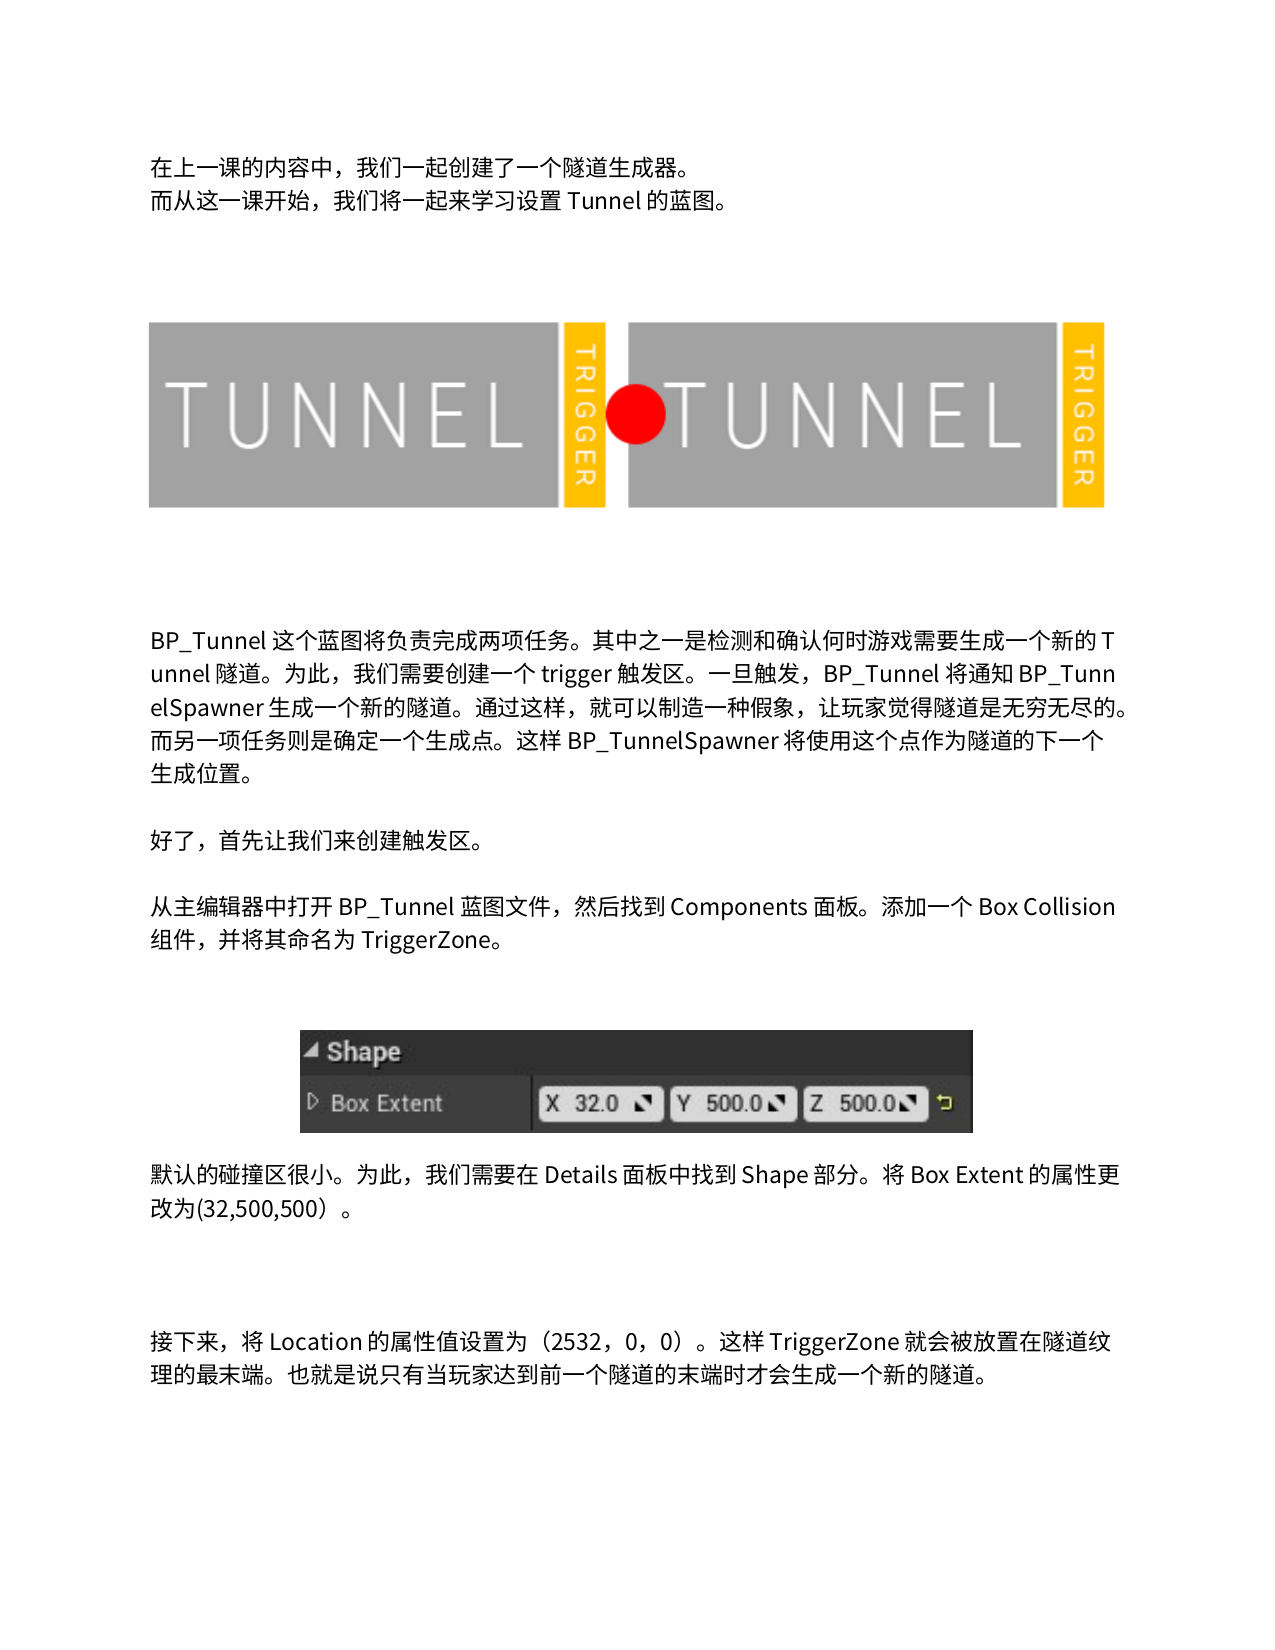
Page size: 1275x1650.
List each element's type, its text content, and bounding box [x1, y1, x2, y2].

text 从主编辑器中打开BP_Tunnel蓝图文件，然后找到Components面板。添加一个Box Collision组件，并将其命名为TriggerZone。 [150, 889, 1125, 955]
text 接下来，将Location的属性值设置为（2532，0，0）。这样TriggerZone就会被放置在隧道纹理的最末端。也就是说只有当玩家达到前一个隧道的末端时才会生成一个新的隧道。 [150, 1323, 1125, 1390]
text 而从这一课开始，我们将一起来学习设置Tunnel的蓝图。 [150, 183, 1125, 216]
text 好了，首先让我们来创建触发区。 [150, 822, 1125, 856]
picture [148, 265, 1124, 565]
text 在上一课的内容中，我们一起创建了一个隧道生成器。 [150, 150, 1125, 183]
text 而另一项任务则是确定一个生成点。这样BP_TunnelSpawner将使用这个点作为隧道的下一个生成位置。 [150, 723, 1125, 789]
text BP_Tunnel这个蓝图将负责完成两项任务。其中之一是检测和确认何时游戏需要生成一个新的Tunnel隧道。为此，我们需要创建一个trigger触发区。一旦触发，BP_Tunnel将通知BP_TunnelSpawner生成一个新的隧道。通过这样，就可以制造一种假象，让玩家觉得隧道是无穷无尽的。 [150, 623, 1125, 723]
picture [300, 1030, 973, 1133]
